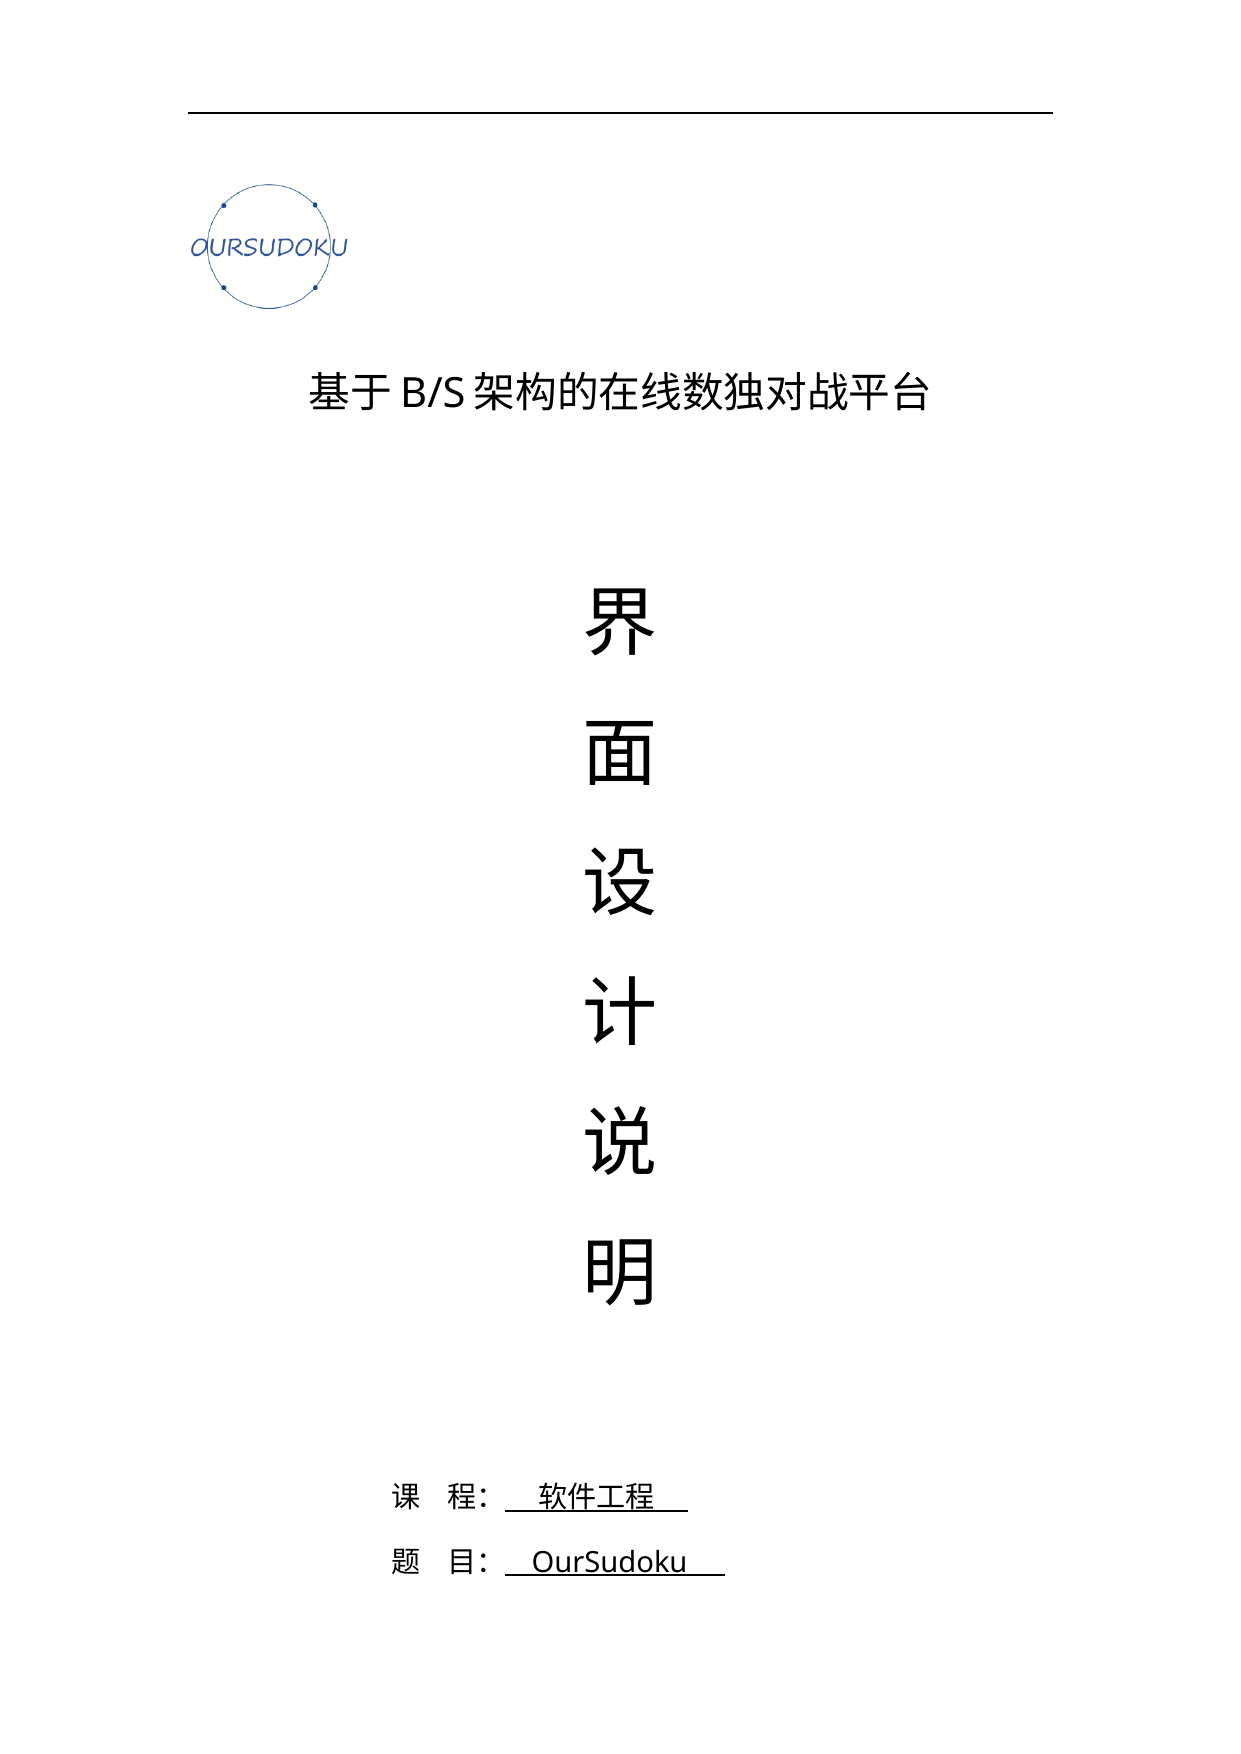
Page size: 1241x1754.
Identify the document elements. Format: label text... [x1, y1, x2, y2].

text 课 程： 软件工程 [187, 1462, 1053, 1527]
text 界 [187, 552, 1053, 682]
text 面 [187, 682, 1053, 812]
text 设 [187, 812, 1053, 942]
text 计 [187, 942, 1053, 1072]
text 题 目： OurSudoku [187, 1527, 1053, 1592]
picture [187, 162, 350, 329]
text 说 [187, 1072, 1053, 1202]
text 明 [187, 1202, 1053, 1332]
text 基于B/S架构的在线数独对战平台 [187, 357, 1053, 422]
